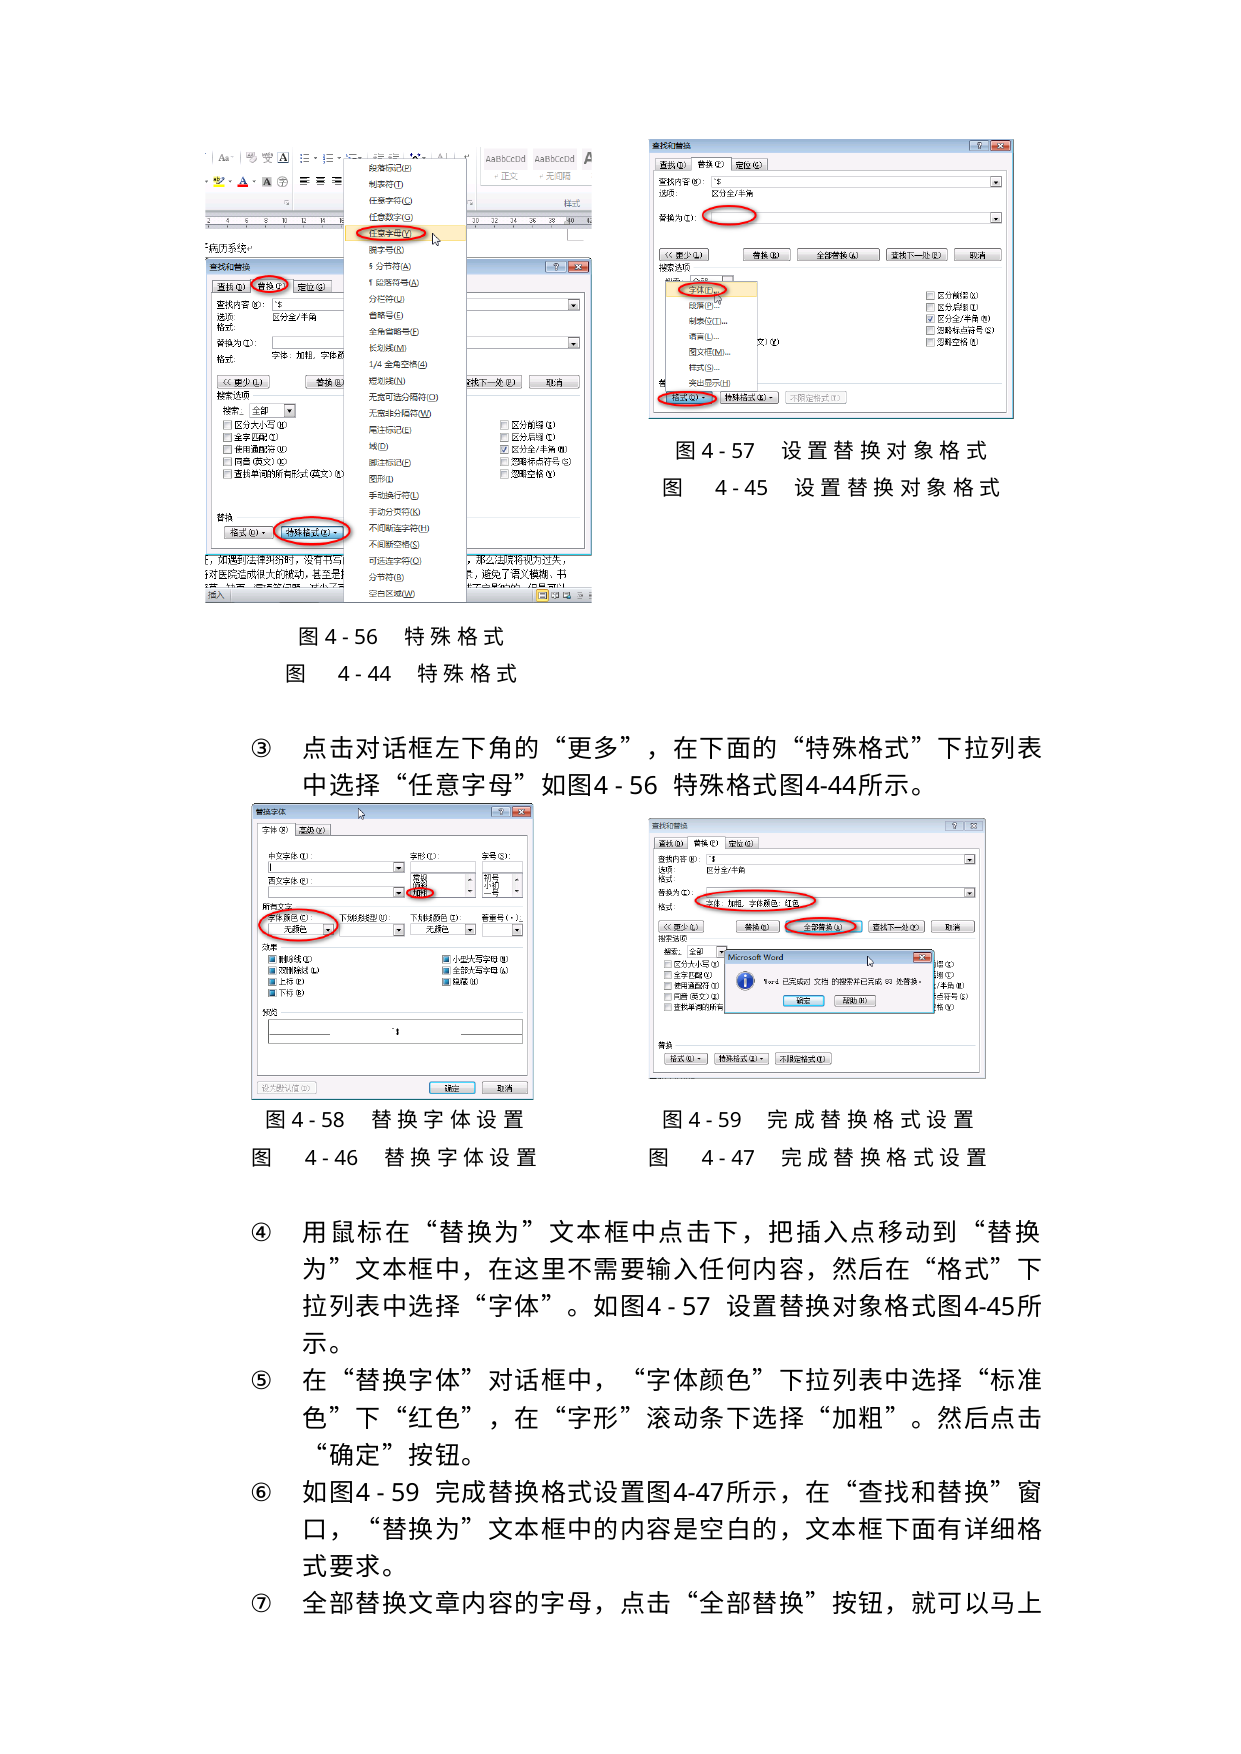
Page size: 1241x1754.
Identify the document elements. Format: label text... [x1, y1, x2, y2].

picture [648, 139, 1014, 419]
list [241, 1583, 1043, 1621]
list 点击对话框左下角的“更多”，在下面的“特殊格式”下拉列表中选择“任意字母”如所示。 [241, 728, 1043, 803]
list 用鼠标在“替换为”文本框中点击下，把插入点移动到“替换为”文本框中，在这里不需要输入任何内容，然后在“格式”下拉列表中选择“字体”。如所示。 [241, 1212, 1043, 1360]
picture [648, 817, 987, 1079]
table_header [186, 133, 622, 691]
list 在“替换字体”对话框中，“字体颜色”下拉列表中选择“标准色”下“红色”，在“字形”滚动条下选择“加粗”。然后点击“确定”按钮。 [241, 1360, 1043, 1472]
picture [251, 803, 534, 1100]
picture [205, 147, 592, 603]
table_header [622, 133, 1032, 691]
table_header [609, 803, 1032, 1174]
list 如所示，在“查找和替换”窗口，“替换为”文本框中的内容是空白的，文本框下面有详细格式要求。 [241, 1472, 1043, 1583]
table_header [186, 803, 609, 1174]
